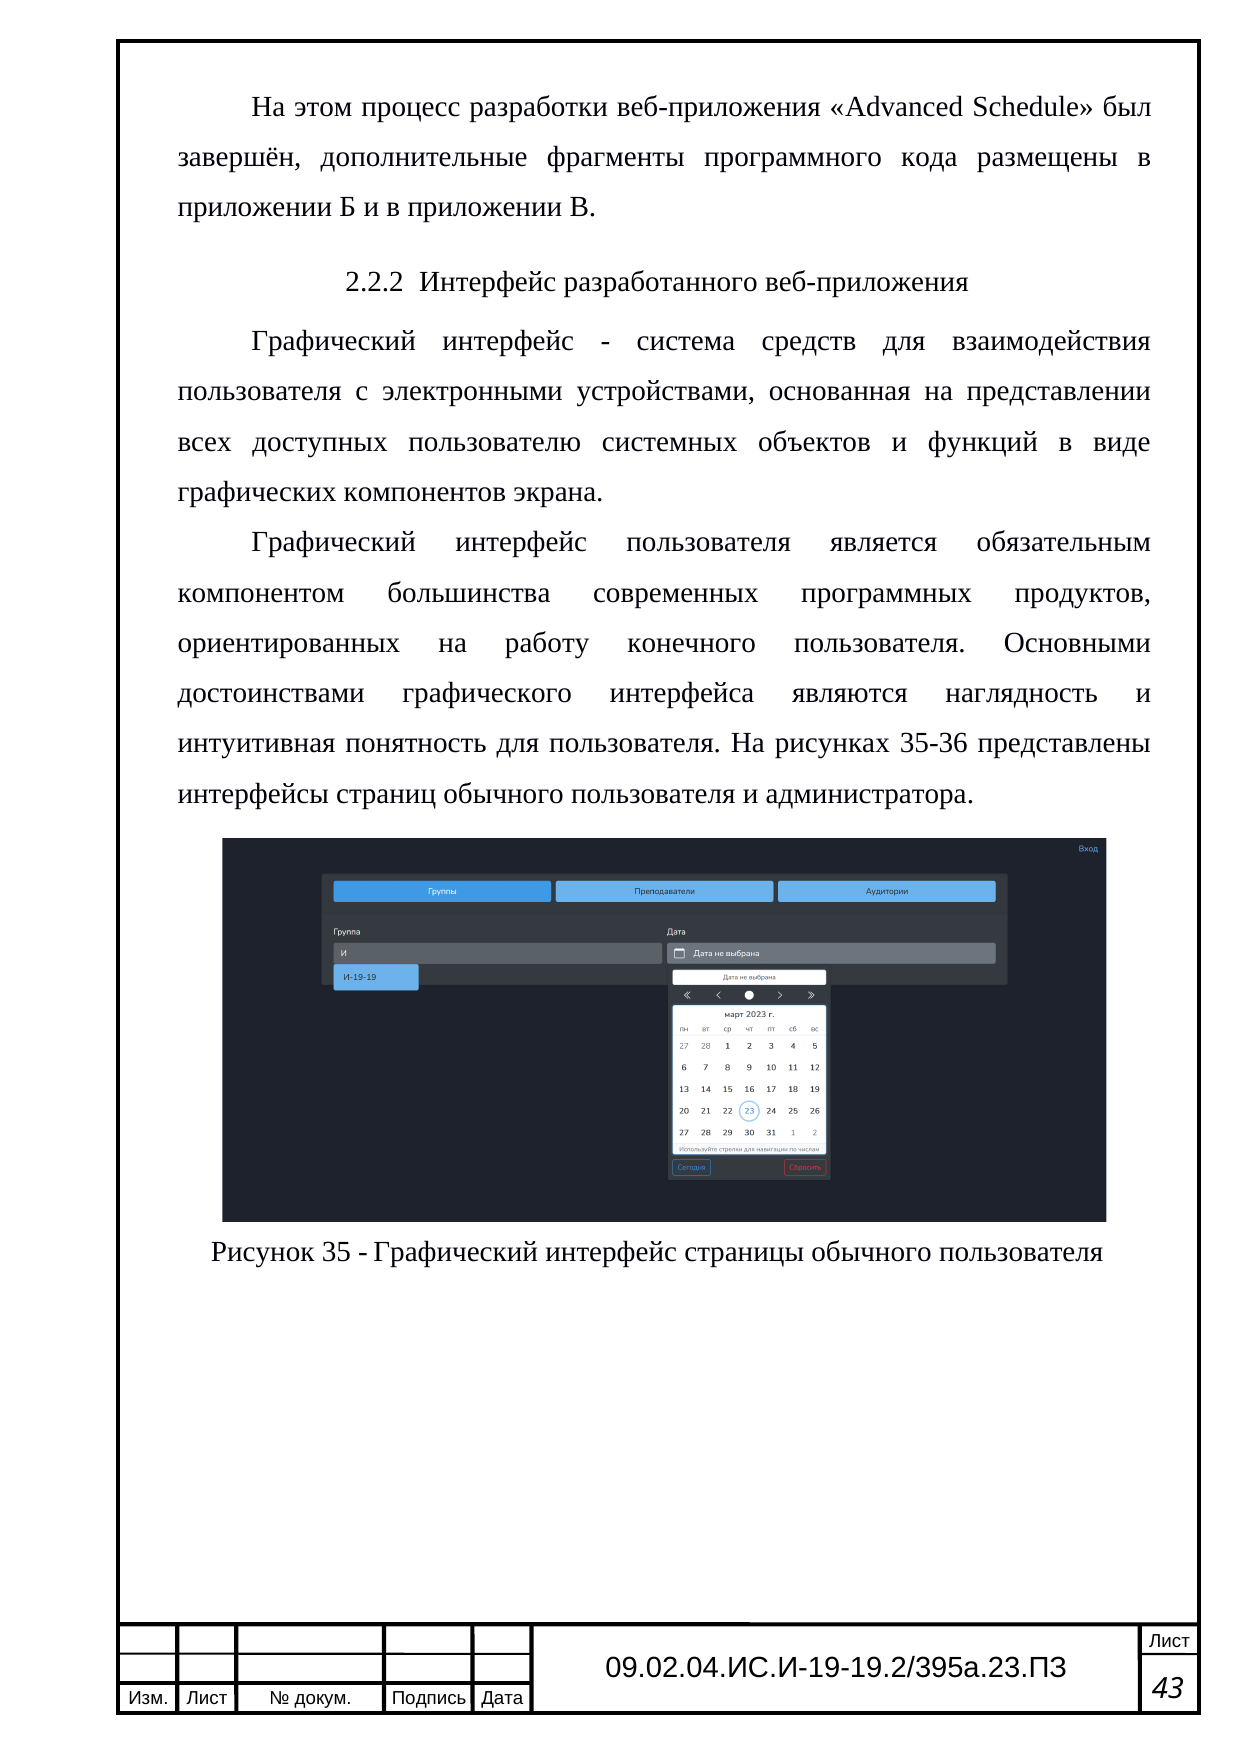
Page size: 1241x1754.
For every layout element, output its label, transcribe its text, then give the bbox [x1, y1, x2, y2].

text Графический интерфейс - система средств для взаимодействия пользователя с электронными устройствами, основанная на представлении всех доступных пользователю системных объектов и функций в виде графических компонентов экрана. [177, 323, 1152, 508]
subtitle Интерфейс разработанного веб-приложения [177, 264, 1137, 298]
text Графический интерфейс страницы обычного пользователя [177, 1234, 1137, 1267]
text Графический интерфейс пользователя является обязательным компонентом большинства современных программных продуктов, ориентированных на работу конечного пользователя. Основными достоинствами графического интерфейса являются наглядность и интуитивная понятность для пользователя. На рисунках 35-36 представлены интерфейсы страниц обычного пользователя и администратора. [177, 524, 1152, 809]
picture [222, 838, 1107, 1222]
text На этом процесс разработки веб-приложения «Advanced Schedule» был завершён, дополнительные фрагменты программного кода размещены в приложении Б и в приложении В. [177, 89, 1152, 223]
